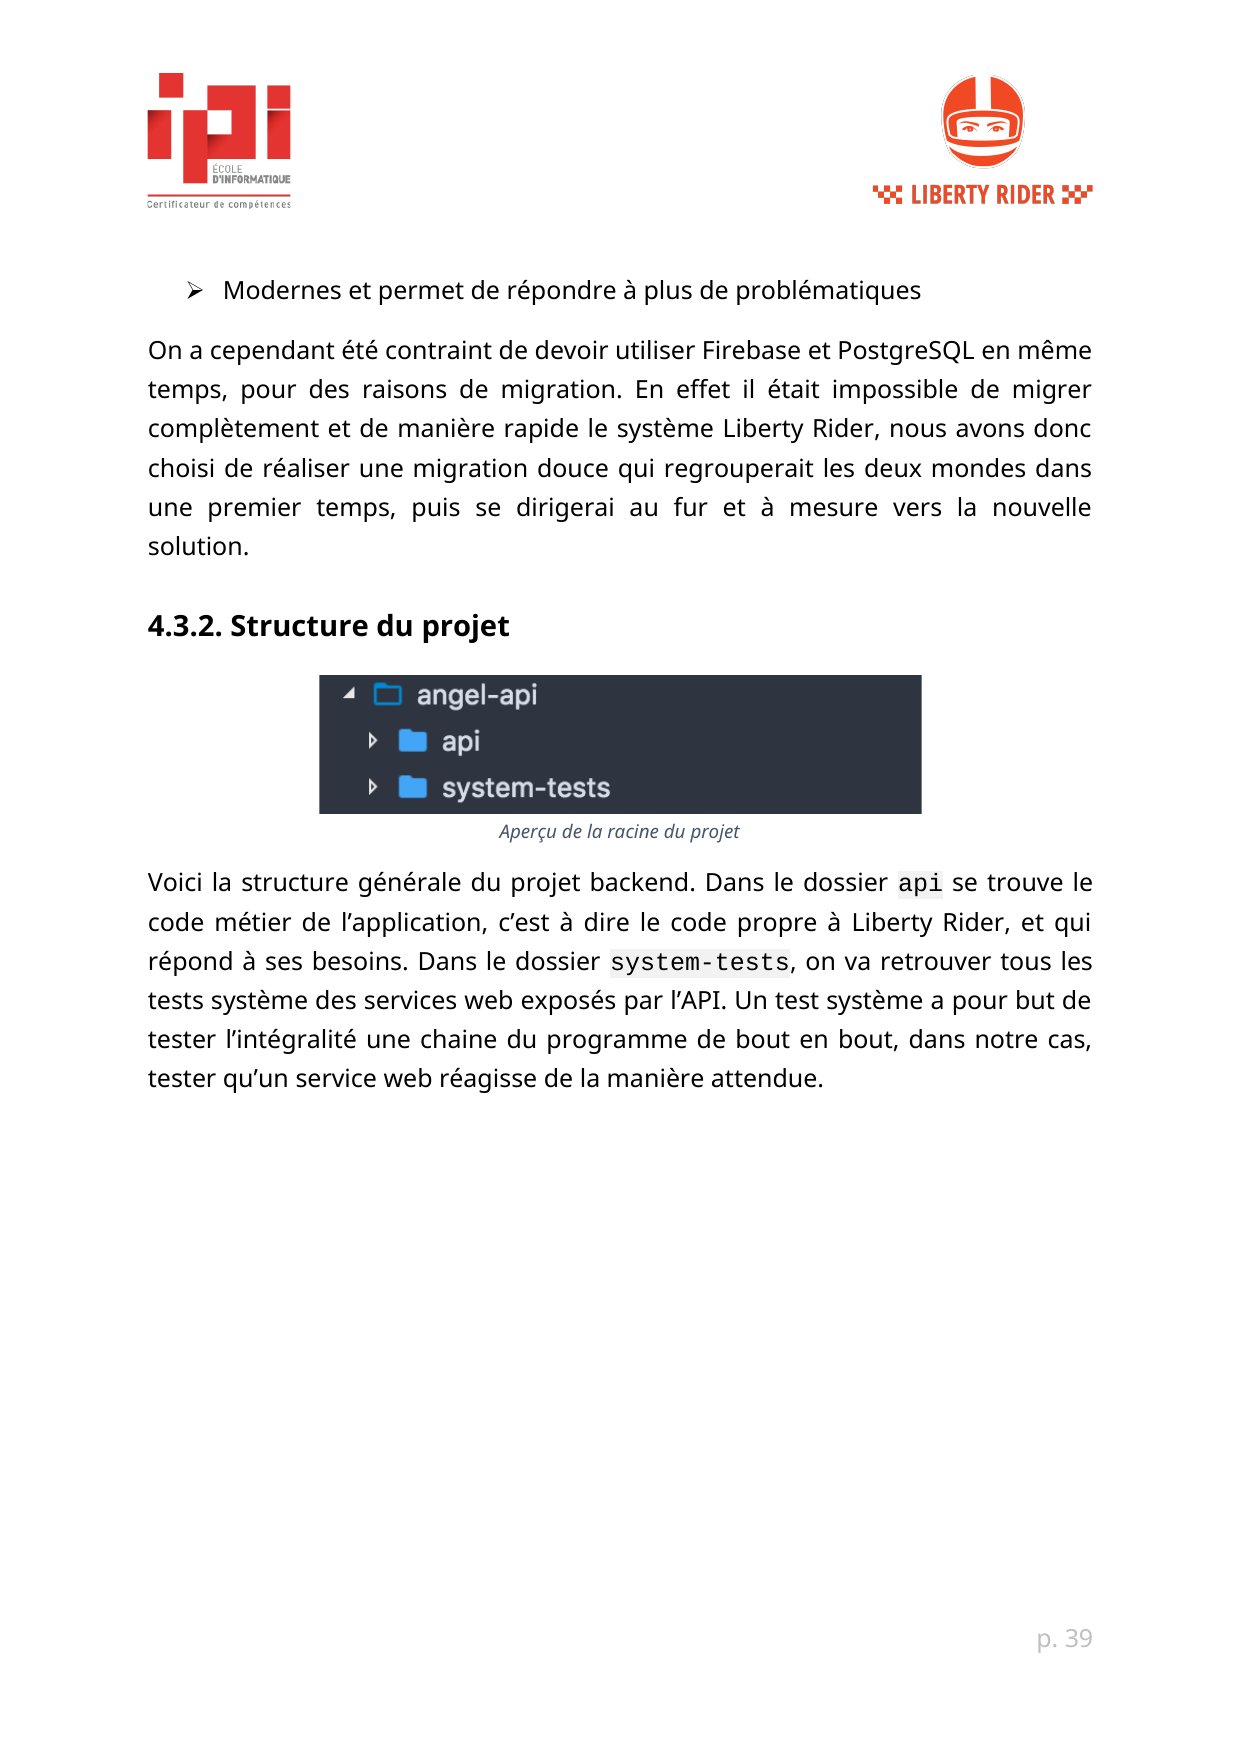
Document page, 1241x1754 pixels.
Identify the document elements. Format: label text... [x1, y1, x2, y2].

list Modernes et permet de répondre à plus de problématiques [185, 273, 1093, 307]
picture [147, 73, 291, 209]
picture [872, 75, 1093, 209]
text Voici la structure générale du projet backend. Dans le dossier api se trouve le code métier de l’application, c’est à dire le code propre à Liberty Rider, et qui répond à ses besoins. Dans le dossier system-tests, on va retrouver tous les tests système des services web exposés par l’API. Un test système a pour but de tester l’intégralité une chaine du programme de bout en bout, dans notre cas, tester qu’un service web réagisse de la manière attendue. [148, 865, 1093, 1095]
picture [319, 675, 922, 814]
text Aperçu de la racine du projet [148, 818, 1093, 844]
text On a cependant été contraint de devoir utiliser Firebase et PostgreSQL en même temps, pour des raisons de migration. En effet il était impossible de migrer complètement et de manière rapide le système Liberty Rider, nous avons donc choisi de réaliser une migration douce qui regrouperait les deux mondes dans une premier temps, puis se dirigerai au fur et à mesure vers la nouvelle solution. [148, 333, 1093, 563]
subtitle Structure du projet [148, 605, 1093, 645]
